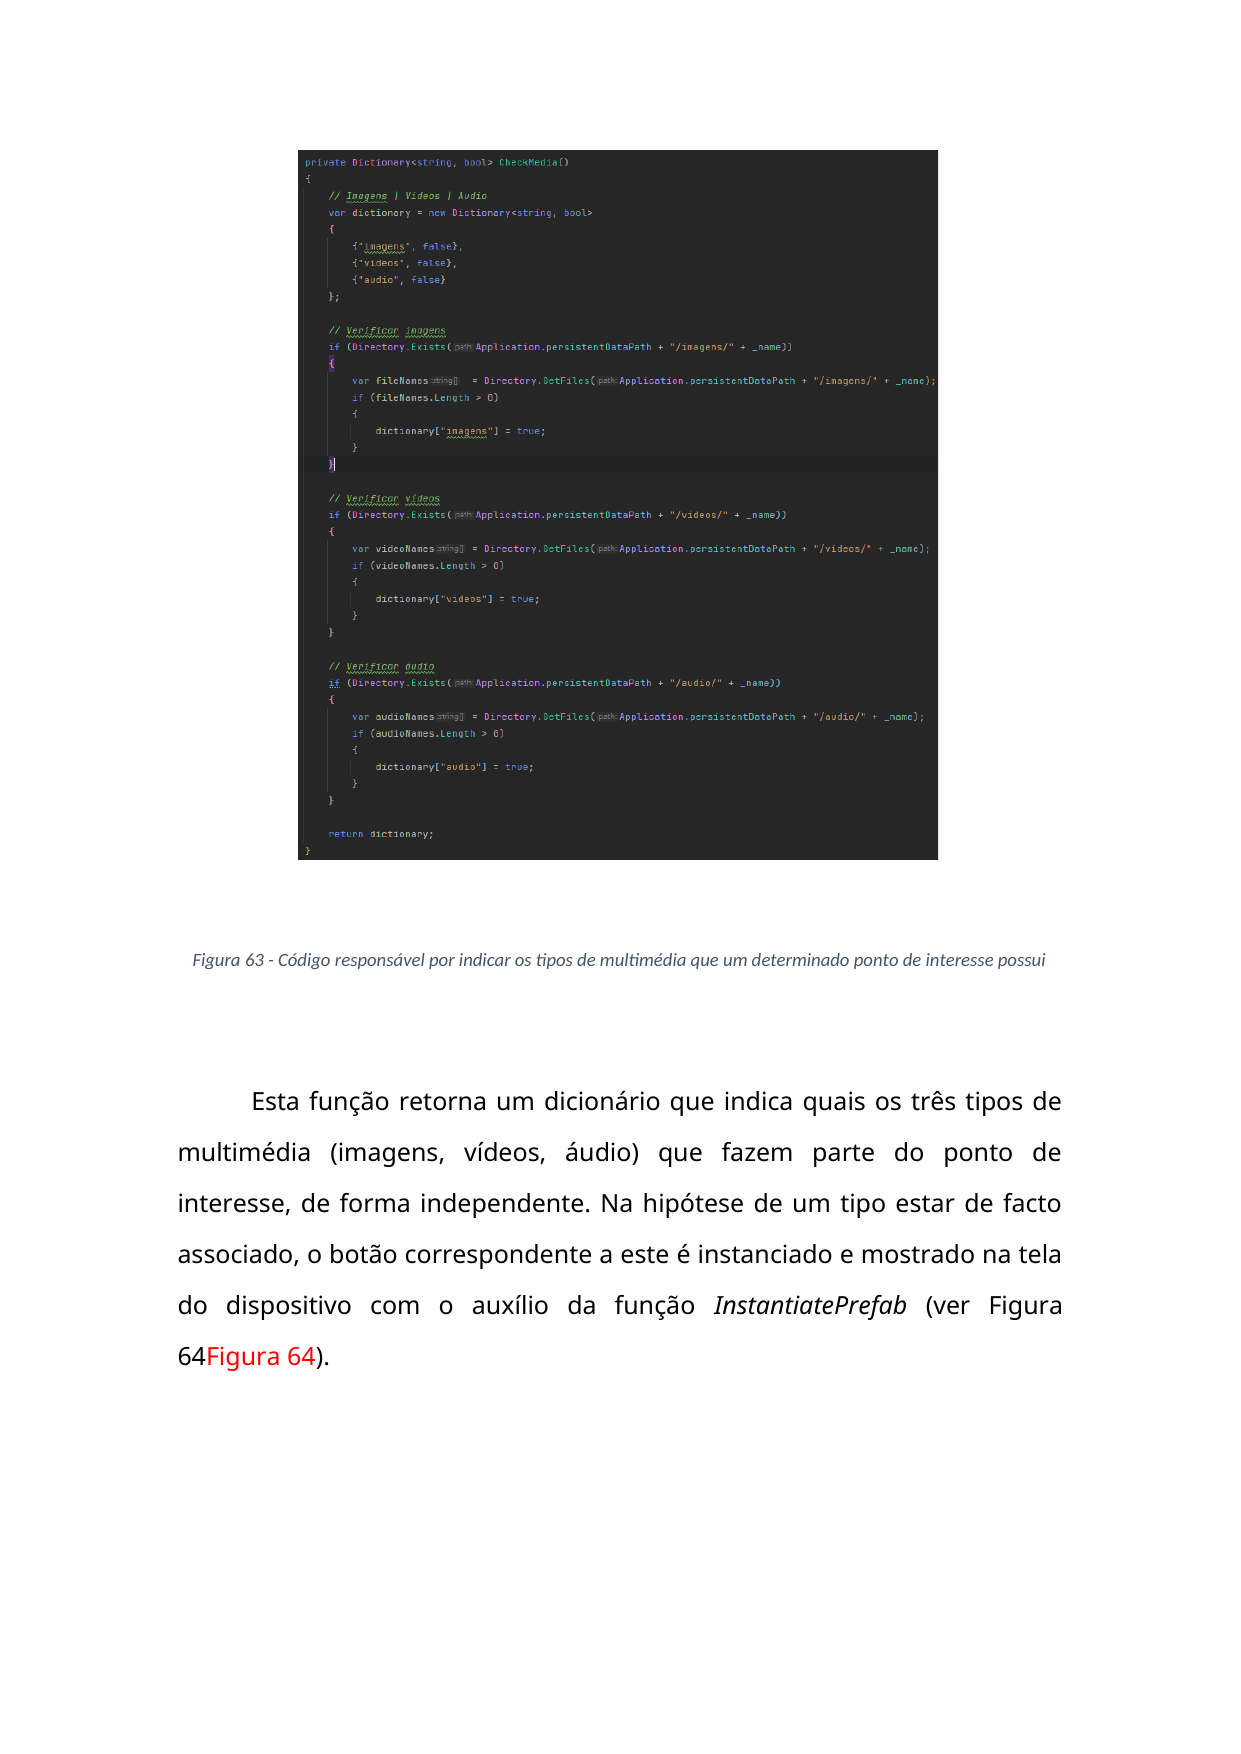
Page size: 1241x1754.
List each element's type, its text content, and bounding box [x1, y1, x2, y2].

picture [298, 150, 939, 860]
